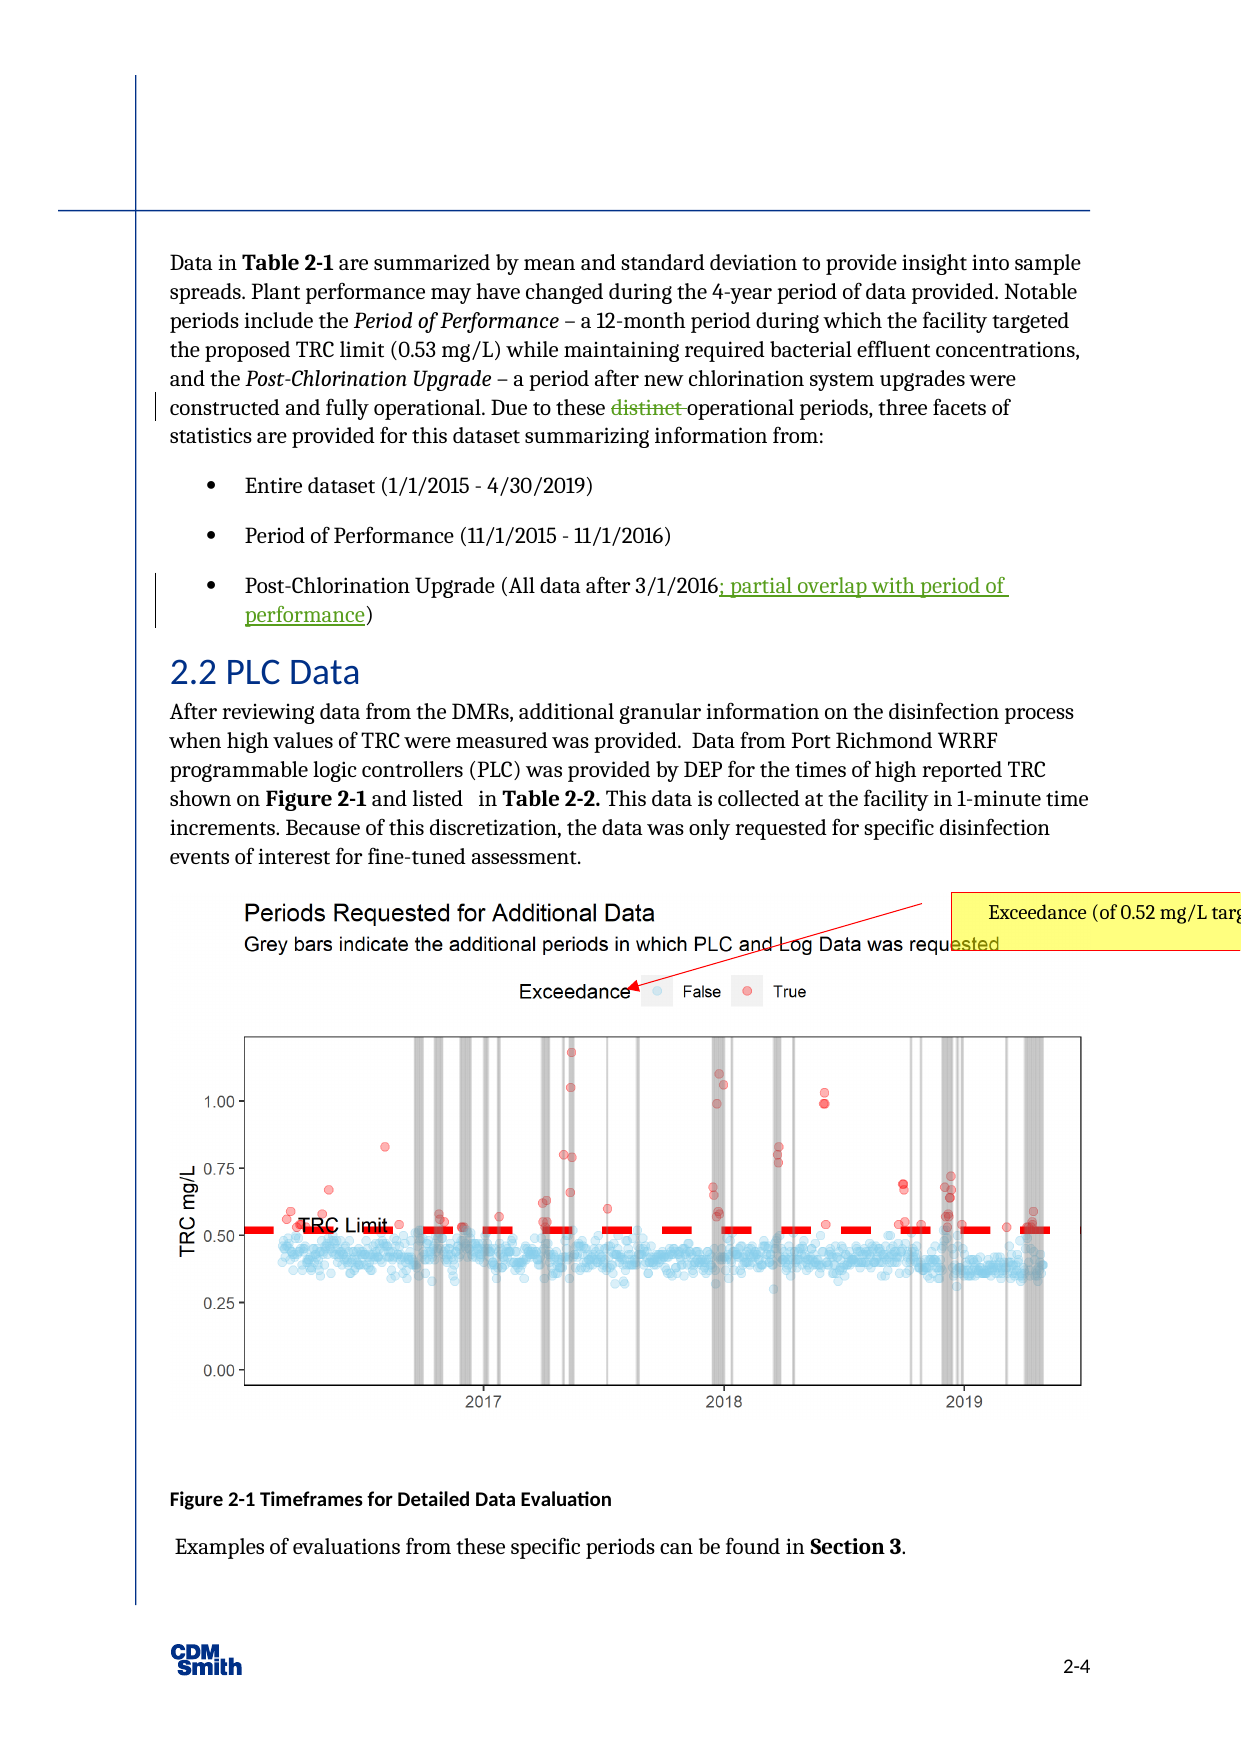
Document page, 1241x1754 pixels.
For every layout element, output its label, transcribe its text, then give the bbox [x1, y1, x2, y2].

list Period of Performance (11/1/2015 - 11/1/2016) [207, 523, 1090, 549]
text Figure 2-1 Timeframes for Detailed Data Evaluation [169, 1488, 1090, 1511]
list Entire dataset (1/1/2015 - 4/30/2019) [207, 473, 1090, 499]
text Examples of evaluations from these specific periods can be found in Section 3. [169, 1533, 1090, 1560]
subtitle 2.2 PLC Data [169, 651, 1090, 693]
list Post-Chlorination Upgrade (All data after 3/1/2016) [207, 573, 1090, 628]
text After reviewing data from the DMRs, additional granular information on the disinfection process when high values of TRC were measured was provided. Data from Port Richmond WRRF programmable logic controllers (PLC) was provided by DEP for the times of high reported TRC shown on Figure 2-1 and listed in Table 2-2. This data is collected at the facility in 1-minute time increments. Because of this discretization, the data was only requested for specific disinfection events of interest for fine-tuned assessment. [169, 699, 1090, 870]
text Data in Table 2-1 are summarized by mean and standard deviation to provide insight into sample spreads. Plant performance may have changed during the 4-year period of data provided. Notable periods include the Period of Performance – a 12-month period during which the facility targeted the proposed TRC limit (0.53 mg/L) while maintaining required bacterial effluent concentrations, and the Post-Chlorination Upgrade – a period after new chlorination system upgrades were constructed and fully operational. Due to these operational periods, three facets of statistics are provided for this dataset summarizing information from: [169, 249, 1090, 450]
picture [169, 893, 1091, 1420]
